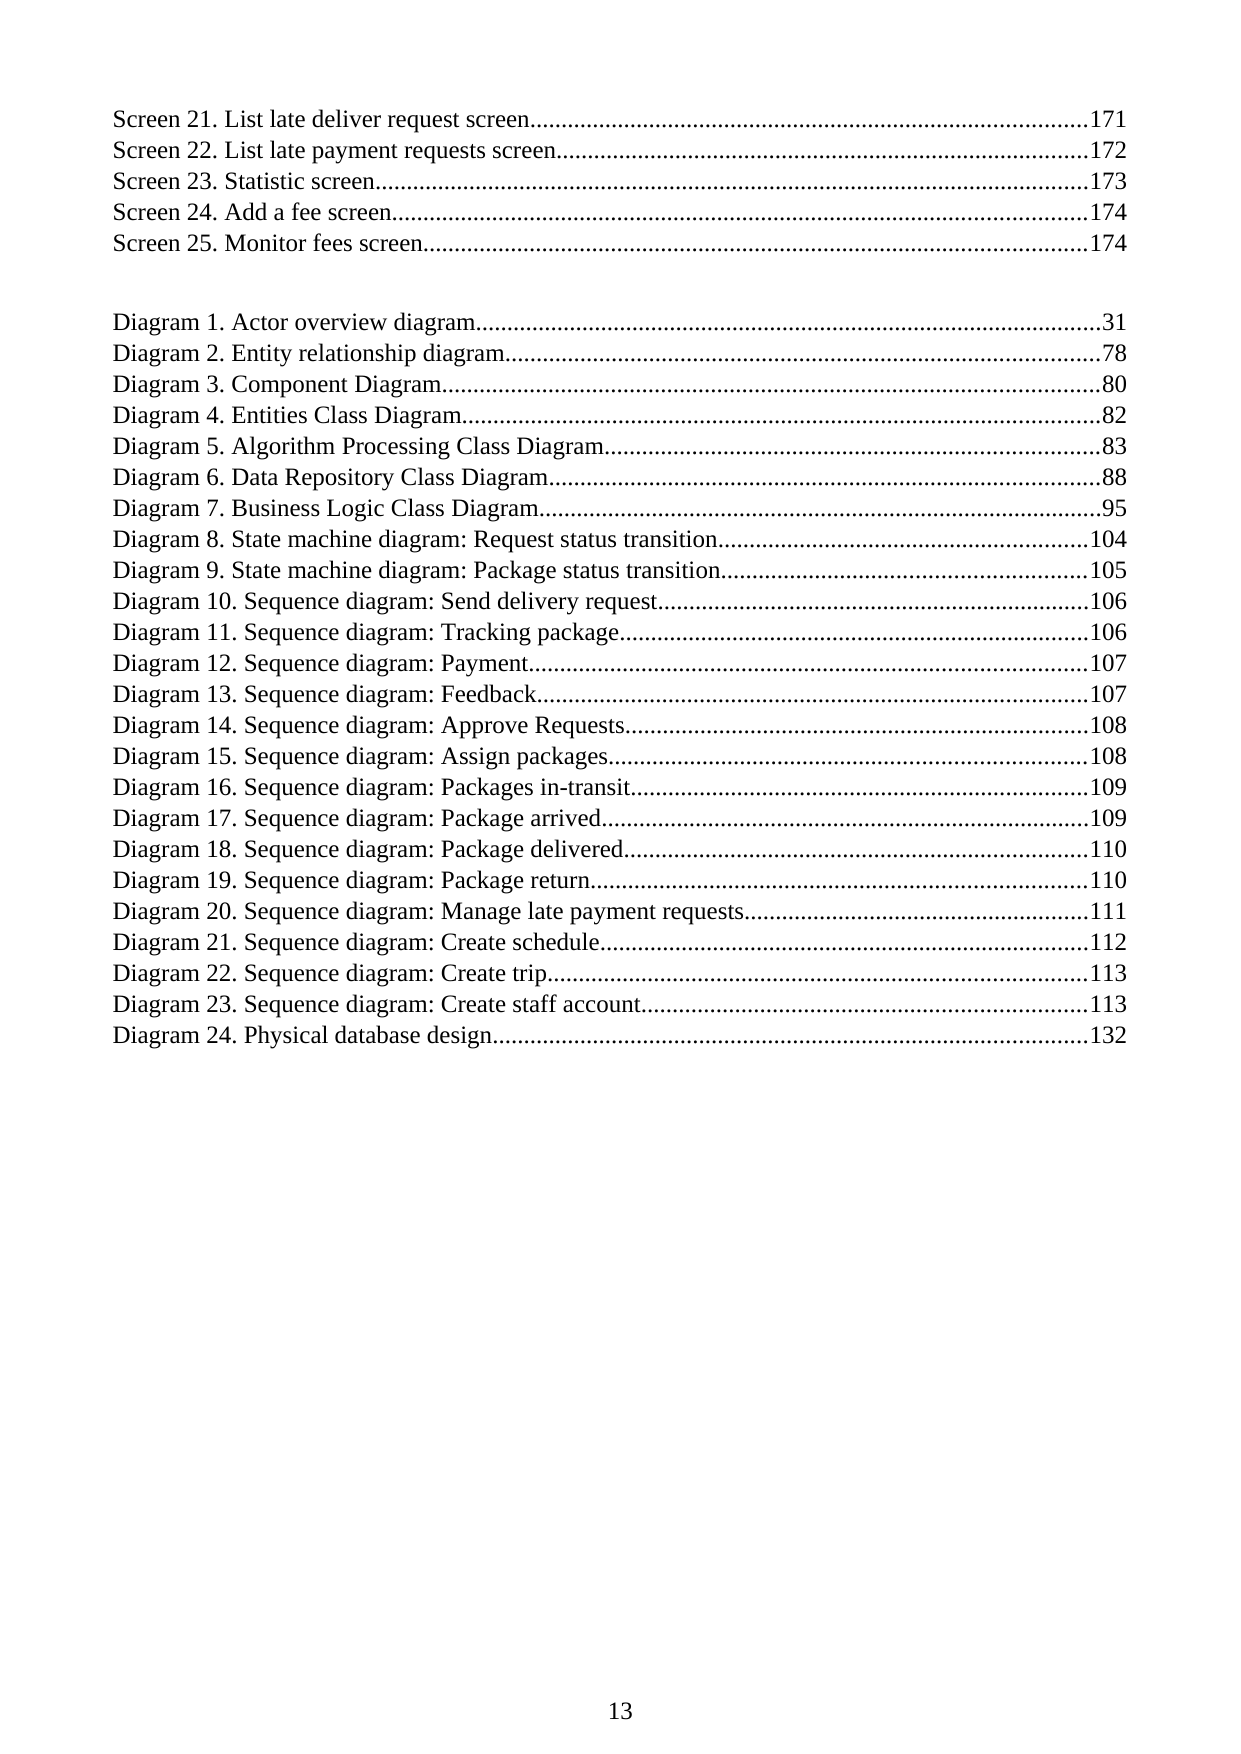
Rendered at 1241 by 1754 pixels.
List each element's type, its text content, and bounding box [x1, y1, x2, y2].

text Diagram 1. Actor overview diagram 31 [112, 307, 1128, 335]
text Diagram 13. Sequence diagram: Feedback 107 [112, 679, 1128, 708]
text Diagram 8. State machine diagram: Request status transition 104 [112, 524, 1128, 553]
text Diagram 16. Sequence diagram: Packages in-transit 109 [112, 772, 1128, 801]
text Diagram 22. Sequence diagram: Create trip 113 [112, 958, 1128, 987]
text Diagram 11. Sequence diagram: Tracking package 106 [112, 617, 1128, 646]
text Diagram 21. Sequence diagram: Create schedule 112 [112, 927, 1128, 956]
text Diagram 3. Component Diagram 80 [112, 369, 1128, 397]
text Screen 23. Statistic screen 173 [112, 166, 1128, 194]
text Diagram 12. Sequence diagram: Payment 107 [112, 648, 1128, 677]
text Diagram 2. Entity relationship diagram 78 [112, 338, 1128, 366]
text Diagram 5. Algorithm Processing Class Diagram 83 [112, 431, 1128, 459]
text Diagram 20. Sequence diagram: Manage late payment requests 111 [112, 896, 1128, 925]
text Diagram 7. Business Logic Class Diagram 95 [112, 493, 1128, 522]
text Diagram 10. Sequence diagram: Send delivery request 106 [112, 586, 1128, 615]
text Diagram 6. Data Repository Class Diagram 88 [112, 462, 1128, 491]
text Diagram 14. Sequence diagram: Approve Requests 108 [112, 710, 1128, 739]
text Diagram 24. Physical database design 132 [112, 1021, 1128, 1049]
text Screen 25. Monitor fees screen 174 [112, 228, 1128, 257]
text Diagram 18. Sequence diagram: Package delivered 110 [112, 834, 1128, 863]
text Screen 21. List late deliver request screen 171 [112, 104, 1128, 132]
text Screen 22. List late payment requests screen 172 [112, 135, 1128, 163]
text Diagram 15. Sequence diagram: Assign packages 108 [112, 741, 1128, 770]
text Diagram 23. Sequence diagram: Create staff account 113 [112, 989, 1128, 1018]
text Diagram 19. Sequence diagram: Package return 110 [112, 865, 1128, 894]
text Diagram 17. Sequence diagram: Package arrived 109 [112, 803, 1128, 832]
text Screen 24. Add a fee screen 174 [112, 197, 1128, 226]
text Diagram 4. Entities Class Diagram 82 [112, 400, 1128, 428]
text Diagram 9. State machine diagram: Package status transition 105 [112, 555, 1128, 584]
